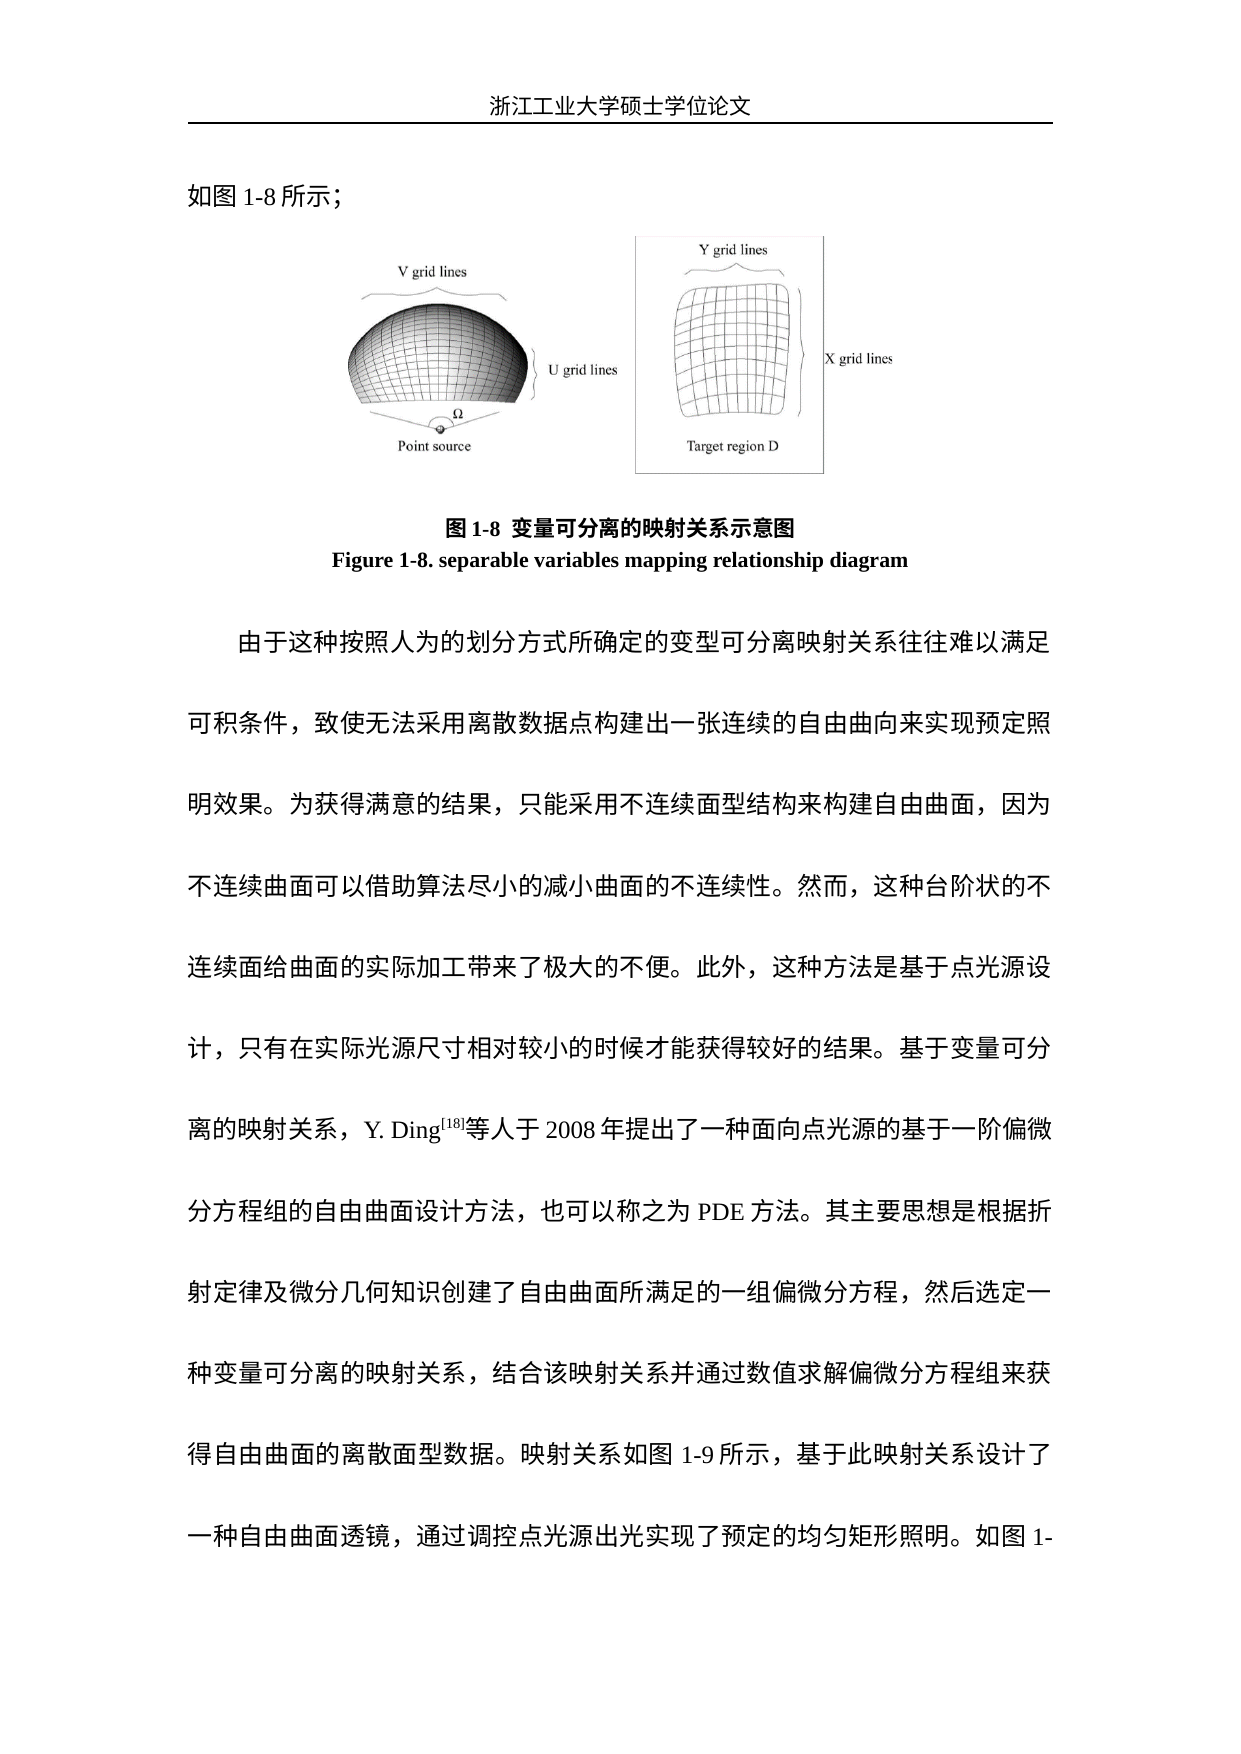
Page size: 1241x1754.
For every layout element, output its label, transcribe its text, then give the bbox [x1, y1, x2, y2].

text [187, 162, 1053, 227]
text 图1-8 变量可分离的映射关系示意图 [187, 510, 1053, 543]
text Figure 1-8. separable variables mapping relationship diagram [187, 543, 1053, 575]
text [187, 608, 1053, 1567]
picture [348, 236, 893, 474]
